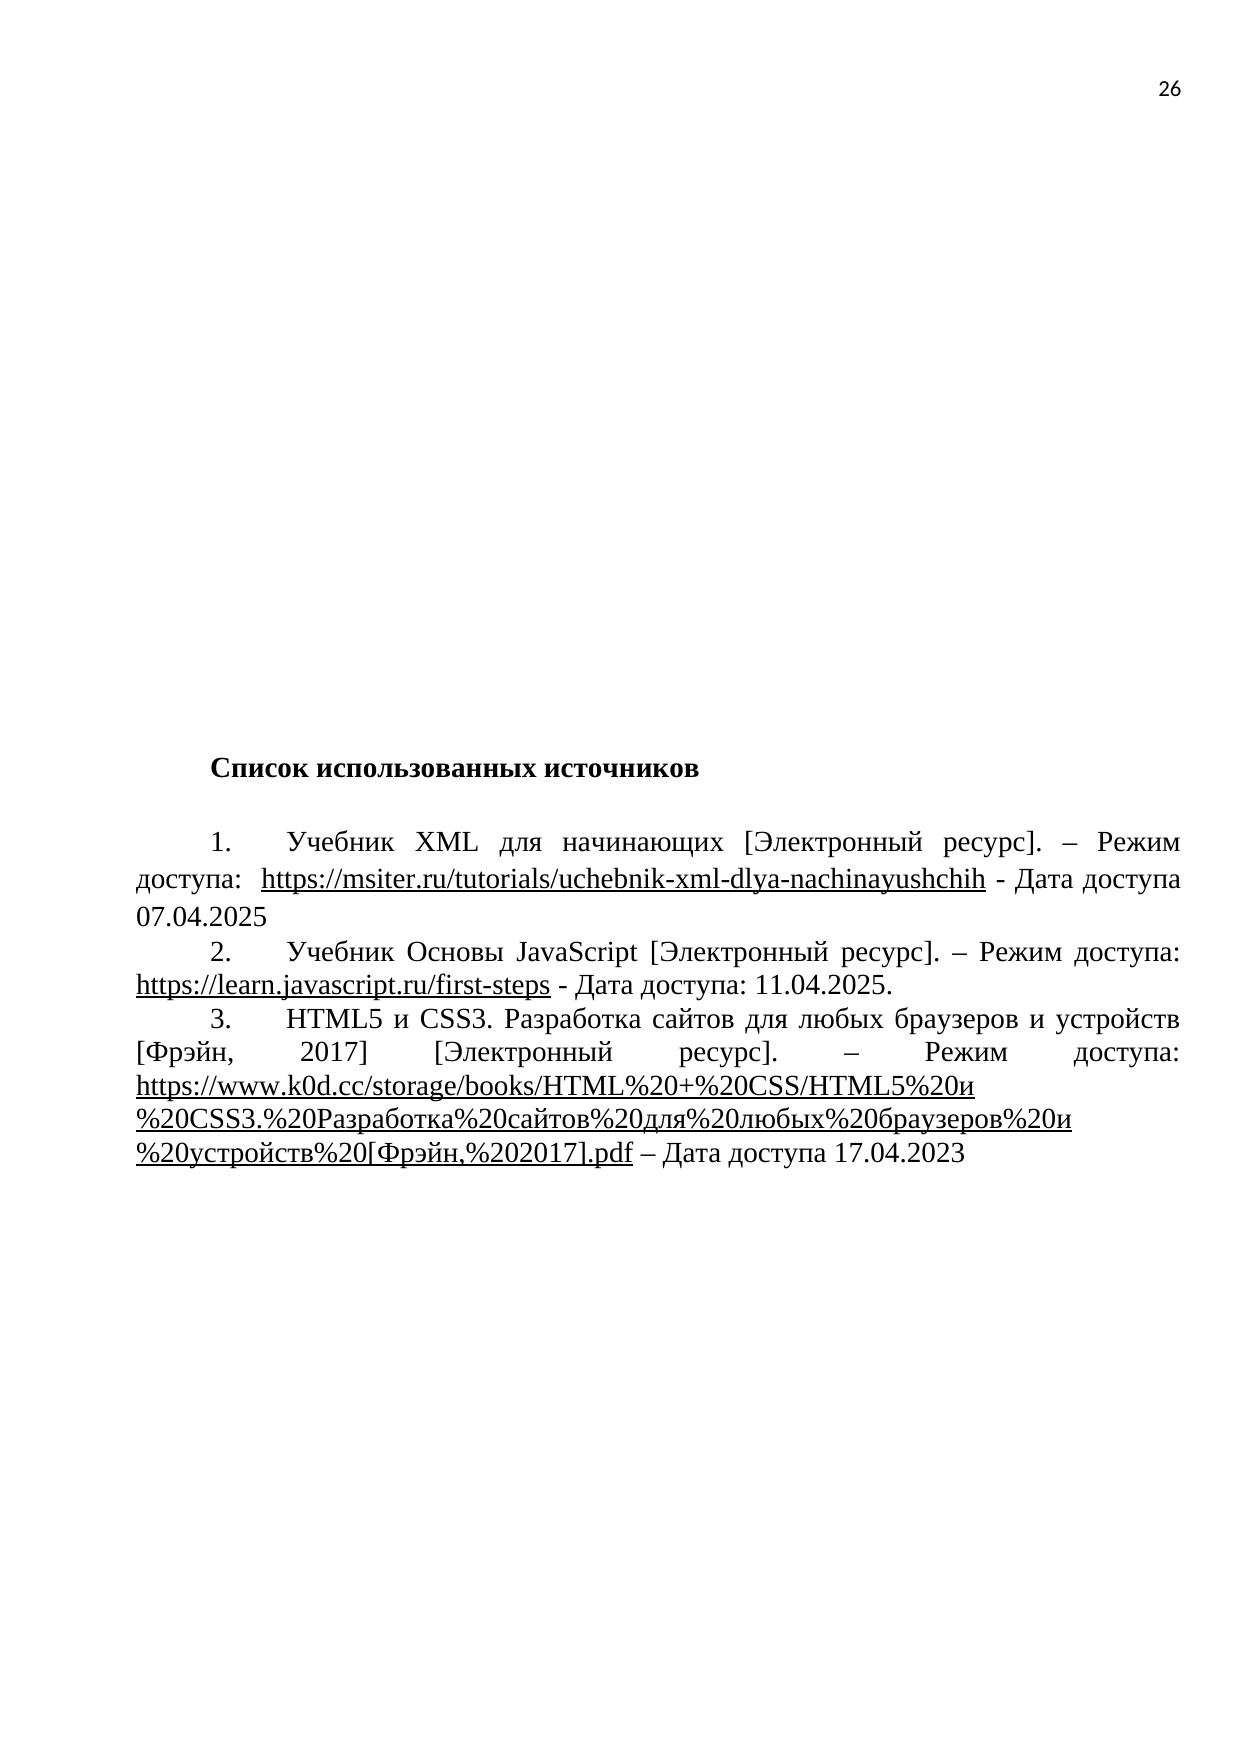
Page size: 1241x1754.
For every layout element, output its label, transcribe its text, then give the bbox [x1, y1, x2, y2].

subtitle Список использованных источников [136, 750, 1181, 784]
list Учебник Основы JavaScript [Электронный ресурс]. – Режим доступа: https://learn.javascript.ru/first-steps - Дата доступа: 11.04.2025. [136, 934, 1181, 1001]
list Учебник XML для начинающих [Электронный ресурс]. – Режим доступа: https://msiter.ru/tutorials/uchebnik-xml-dlya-nachinayushchih - Дата доступа 07.04.2025 [136, 821, 1181, 934]
list HTML5 и CSS3. Разработка сайтов для любых браузеров и устройств [Фрэйн, 2017] [Электронный ресурс]. – Режим доступа: https://www.k0d.cc/storage/books/HTML%20+%20CSS/HTML5%20и%20CSS3.%20Разработка%20сайтов%20для%20любых%20браузеров%20и%20устройств%20[Фрэйн,%202017].pdf – Дата доступа 17.04.2023 [136, 1001, 1181, 1168]
